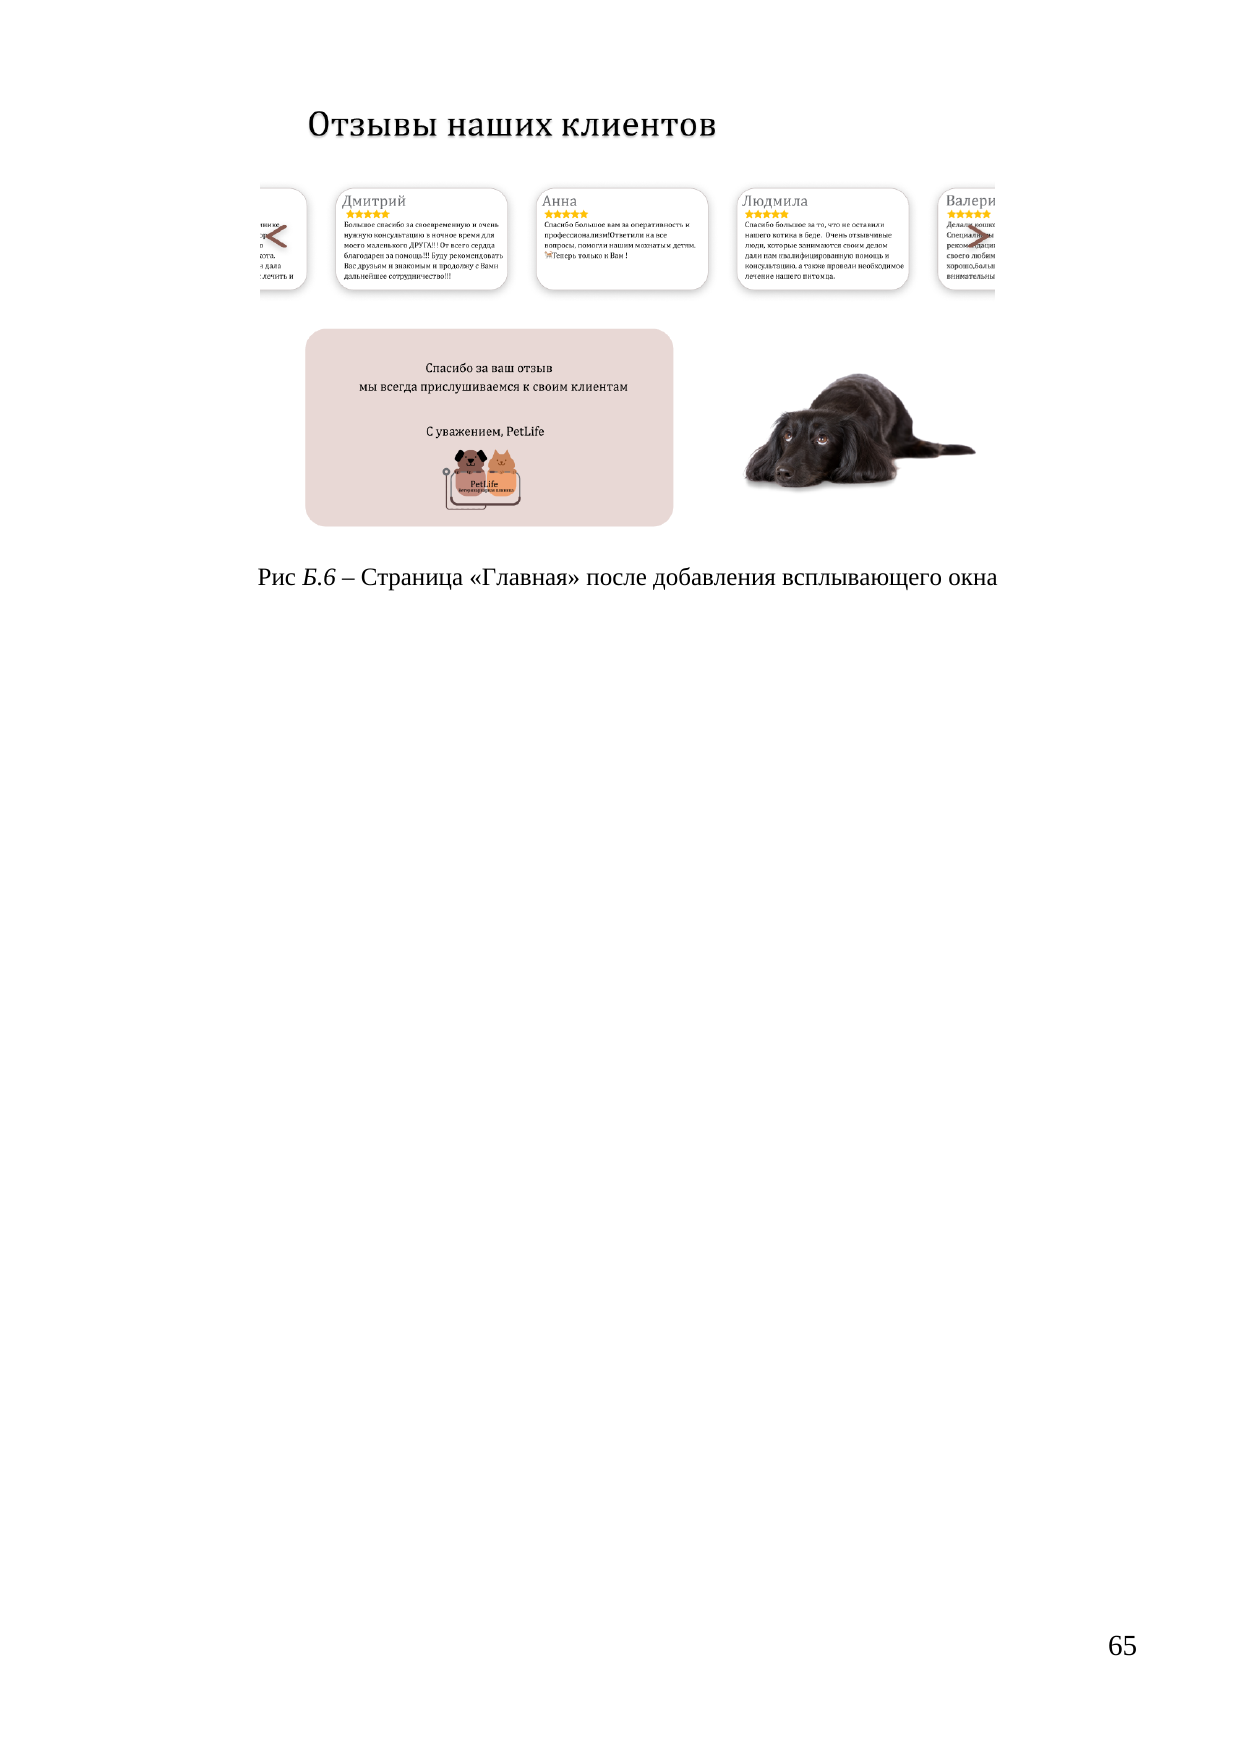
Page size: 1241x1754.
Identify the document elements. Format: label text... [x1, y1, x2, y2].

picture [260, 88, 995, 562]
text Рис Б.6 – Страница «Главная» после добавления всплывающего окна [118, 562, 1137, 590]
